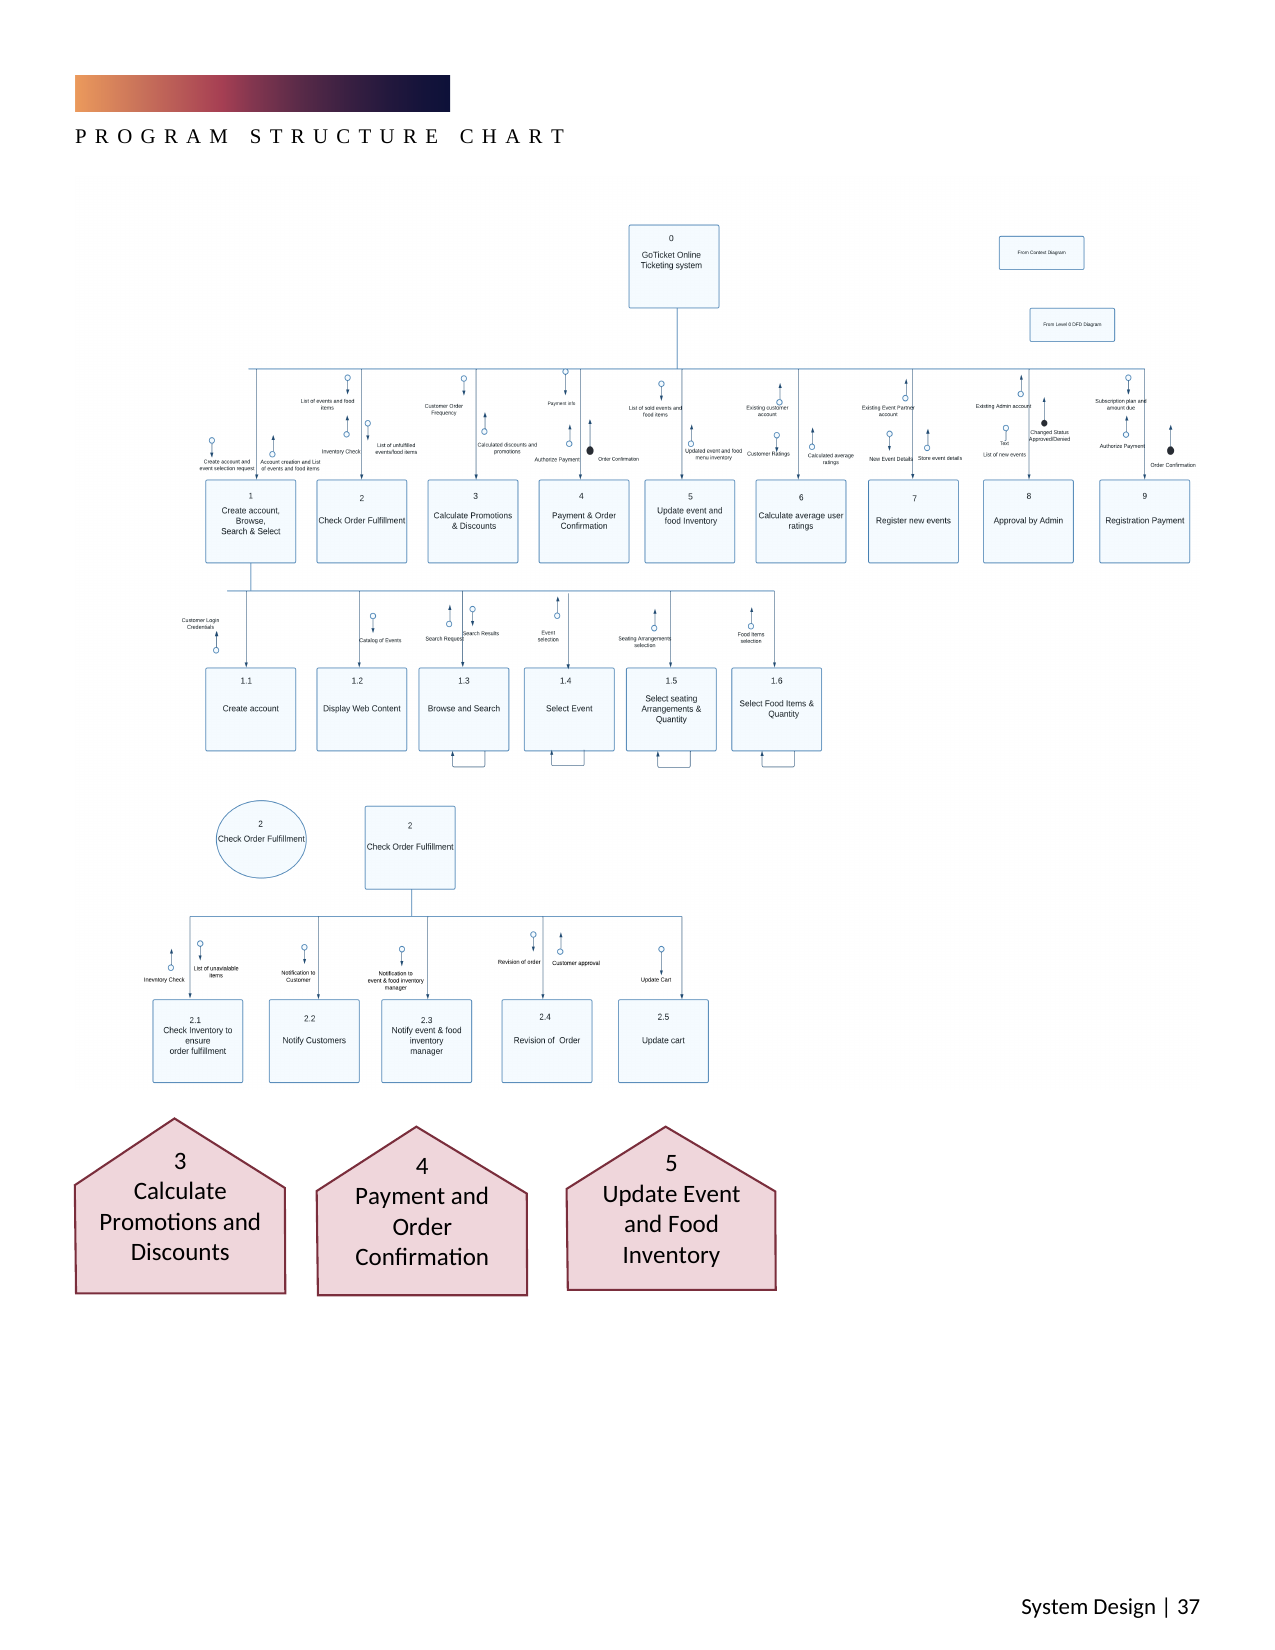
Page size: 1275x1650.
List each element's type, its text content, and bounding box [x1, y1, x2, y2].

subtitle Program Structure chart [75, 124, 1200, 148]
picture [75, 176, 1200, 1090]
picture [75, 75, 451, 112]
